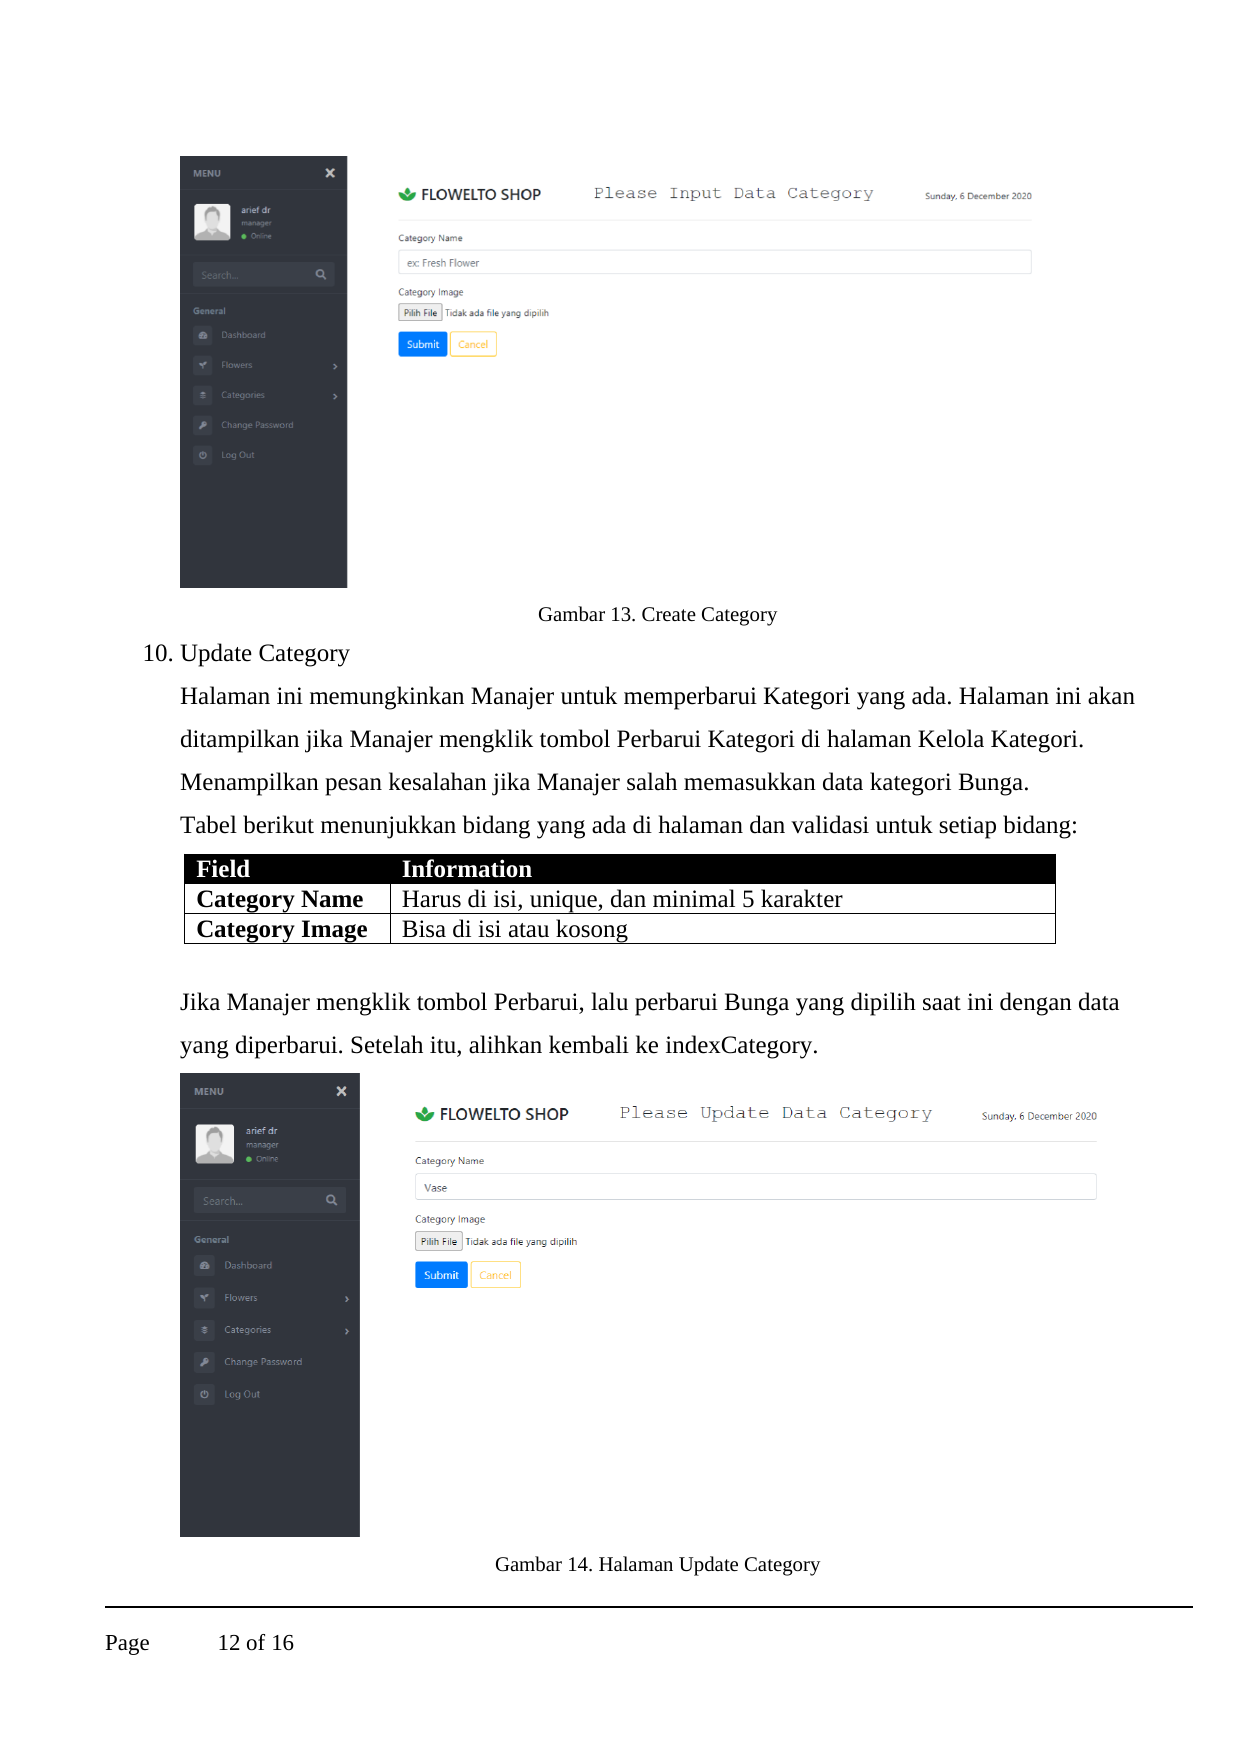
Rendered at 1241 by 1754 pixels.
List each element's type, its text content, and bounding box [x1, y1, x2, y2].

list Jika Manajer mengklik tombol Perbarui, lalu perbarui Bunga yang dipilih saat ini dengan data yang diperbarui. Setelah itu, alihkan kembali ke indexCategory. [180, 987, 1135, 1059]
table_header Field [185, 855, 390, 883]
table_cell Category Name [185, 884, 390, 913]
list Gambar 14. Halaman Update Category [180, 1551, 1135, 1576]
table_cell Harus di isi, unique, dan minimal 5 karakter [391, 884, 1055, 913]
list Tabel berikut menunjukkan bidang yang ada di halaman dan validasi untuk setiap bidang: [180, 810, 1135, 839]
picture [180, 156, 1057, 588]
table_header Information [391, 855, 1055, 883]
list Halaman ini memungkinkan Manajer untuk memperbarui Kategori yang ada. Halaman ini akan ditampilkan jika Manajer mengklik tombol Perbarui Kategori di halaman Kelola Kategori. Menampilkan pesan kesalahan jika Manajer salah memasukkan data kategori Bunga. [180, 681, 1135, 796]
table_cell Bisa di isi atau kosong [391, 914, 1055, 943]
list Update Category [142, 638, 1135, 667]
list Gambar 13. Create Category [180, 602, 1135, 626]
picture [180, 1073, 1124, 1537]
table_cell Category Image [185, 914, 390, 943]
